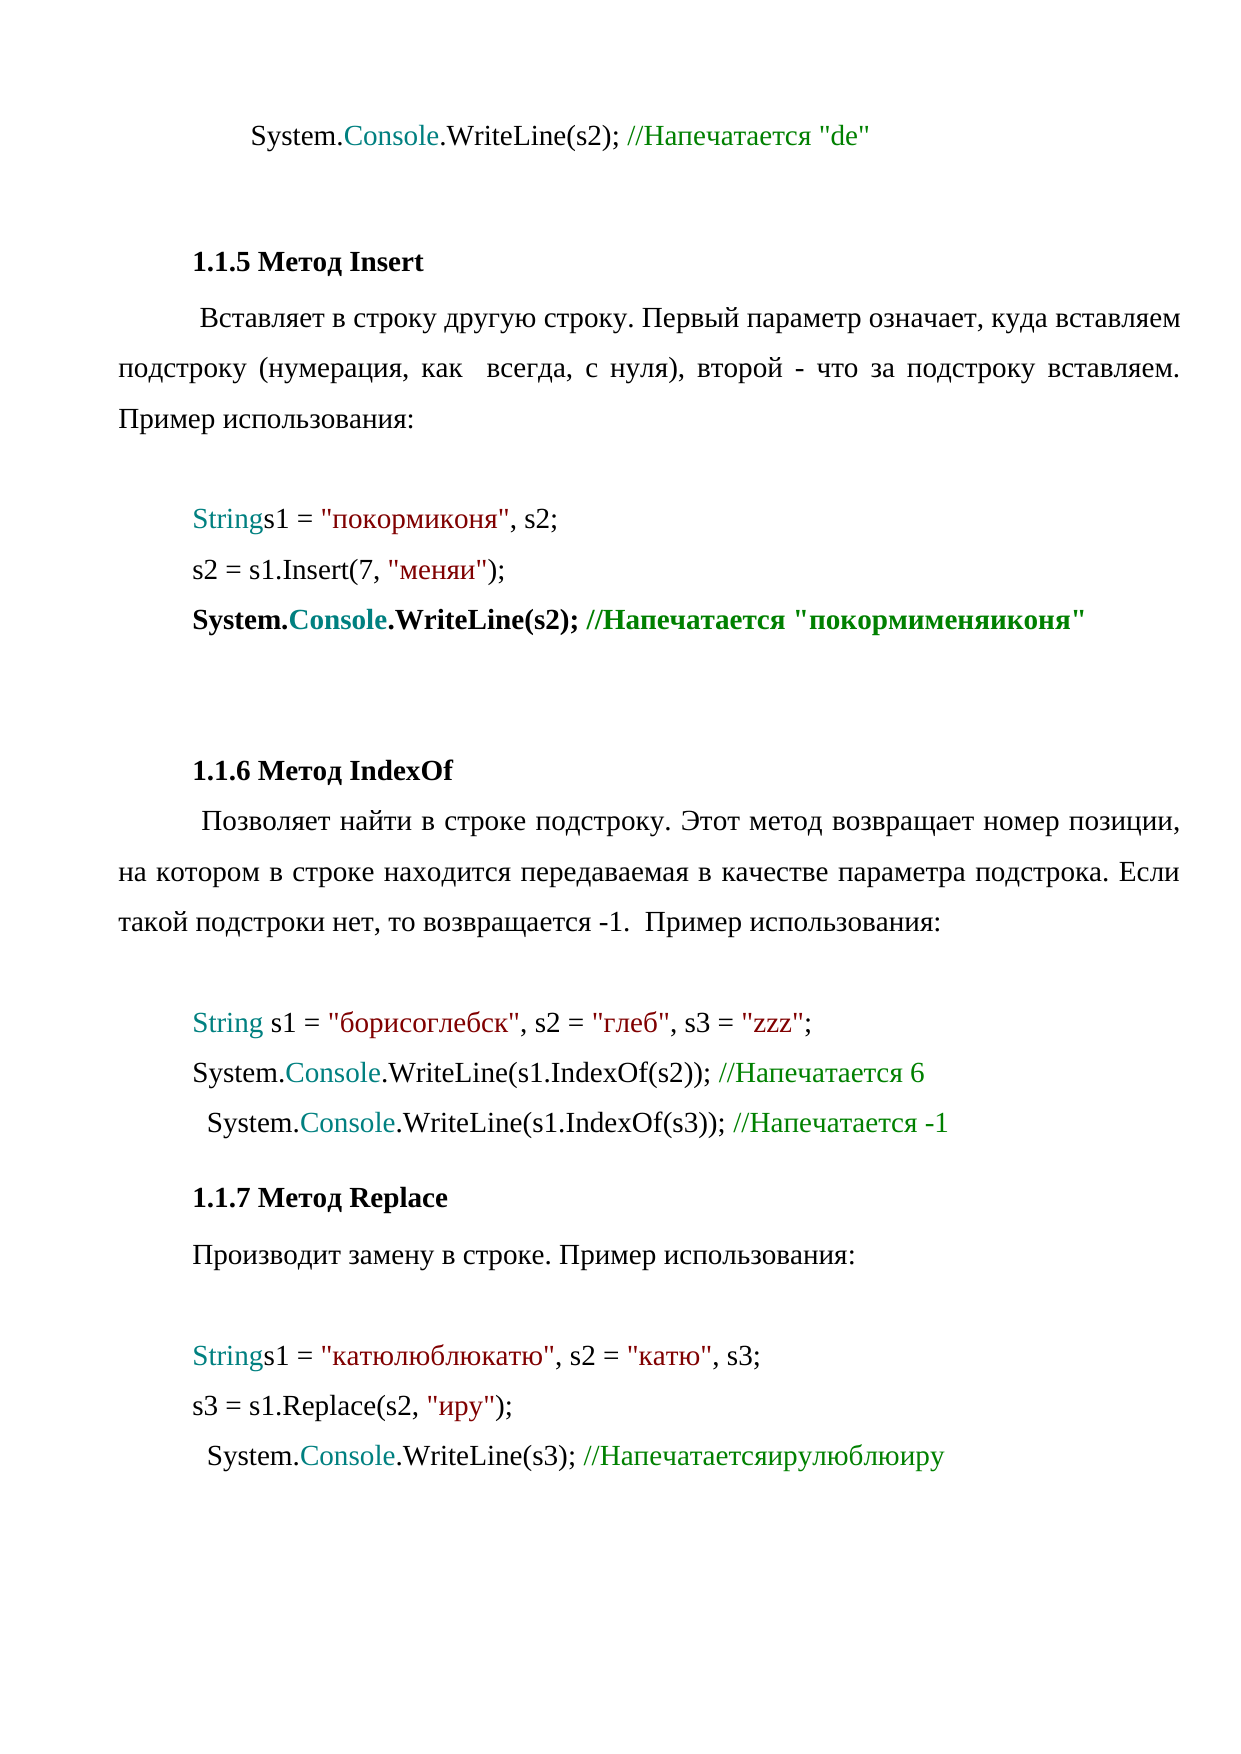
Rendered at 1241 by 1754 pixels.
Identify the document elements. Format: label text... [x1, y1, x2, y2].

text Производит замену в строке. Пример использования: [118, 1237, 1181, 1271]
subtitle System.Console.WriteLine(s2); //Напечатается "покормименяиконя" [118, 602, 1181, 636]
text s3 = s1.Replace(s2, "иру"); [118, 1388, 1181, 1422]
text Позволяет найти в строке подстроку. Этот метод возвращает номер позиции, на котором в строке находится передаваемая в качестве параметра подстрока. Если такой подстроки нет, то возвращается -1. Пример использования: [118, 803, 1181, 938]
text Strings1 = "покормиконя", s2; [118, 502, 1181, 535]
text System.Console.WriteLine(s2); //Напечатается "de" [118, 118, 1181, 152]
text System.Console.WriteLine(s1.IndexOf(s3)); //Напечатается -1 [118, 1105, 1181, 1139]
text System.Console.WriteLine(s1.IndexOf(s2)); //Напечатается 6 [118, 1055, 1181, 1088]
subtitle 1.1.5 Метод Insert [118, 244, 1181, 277]
text Вставляет в строку другую строку. Первый параметр означает, куда вставляем подстроку (нумерация, как всегда, с нуля), второй - что за подстроку вставляем. Пример использования: [118, 300, 1181, 434]
text System.Console.WriteLine(s3); //Напечатаетсяирулюблюиру [118, 1438, 1181, 1472]
text s2 = s1.Insert(7, "меняи"); [118, 552, 1181, 585]
text Strings1 = "катюлюблюкатю", s2 = "катю", s3; [118, 1338, 1181, 1371]
text String s1 = "борисоглебск", s2 = "глеб", s3 = "zzz"; [118, 1005, 1181, 1038]
subtitle 1.1.6 Метод IndexOf [118, 753, 1181, 787]
subtitle 1.1.7 Метод Replace [118, 1181, 1181, 1214]
